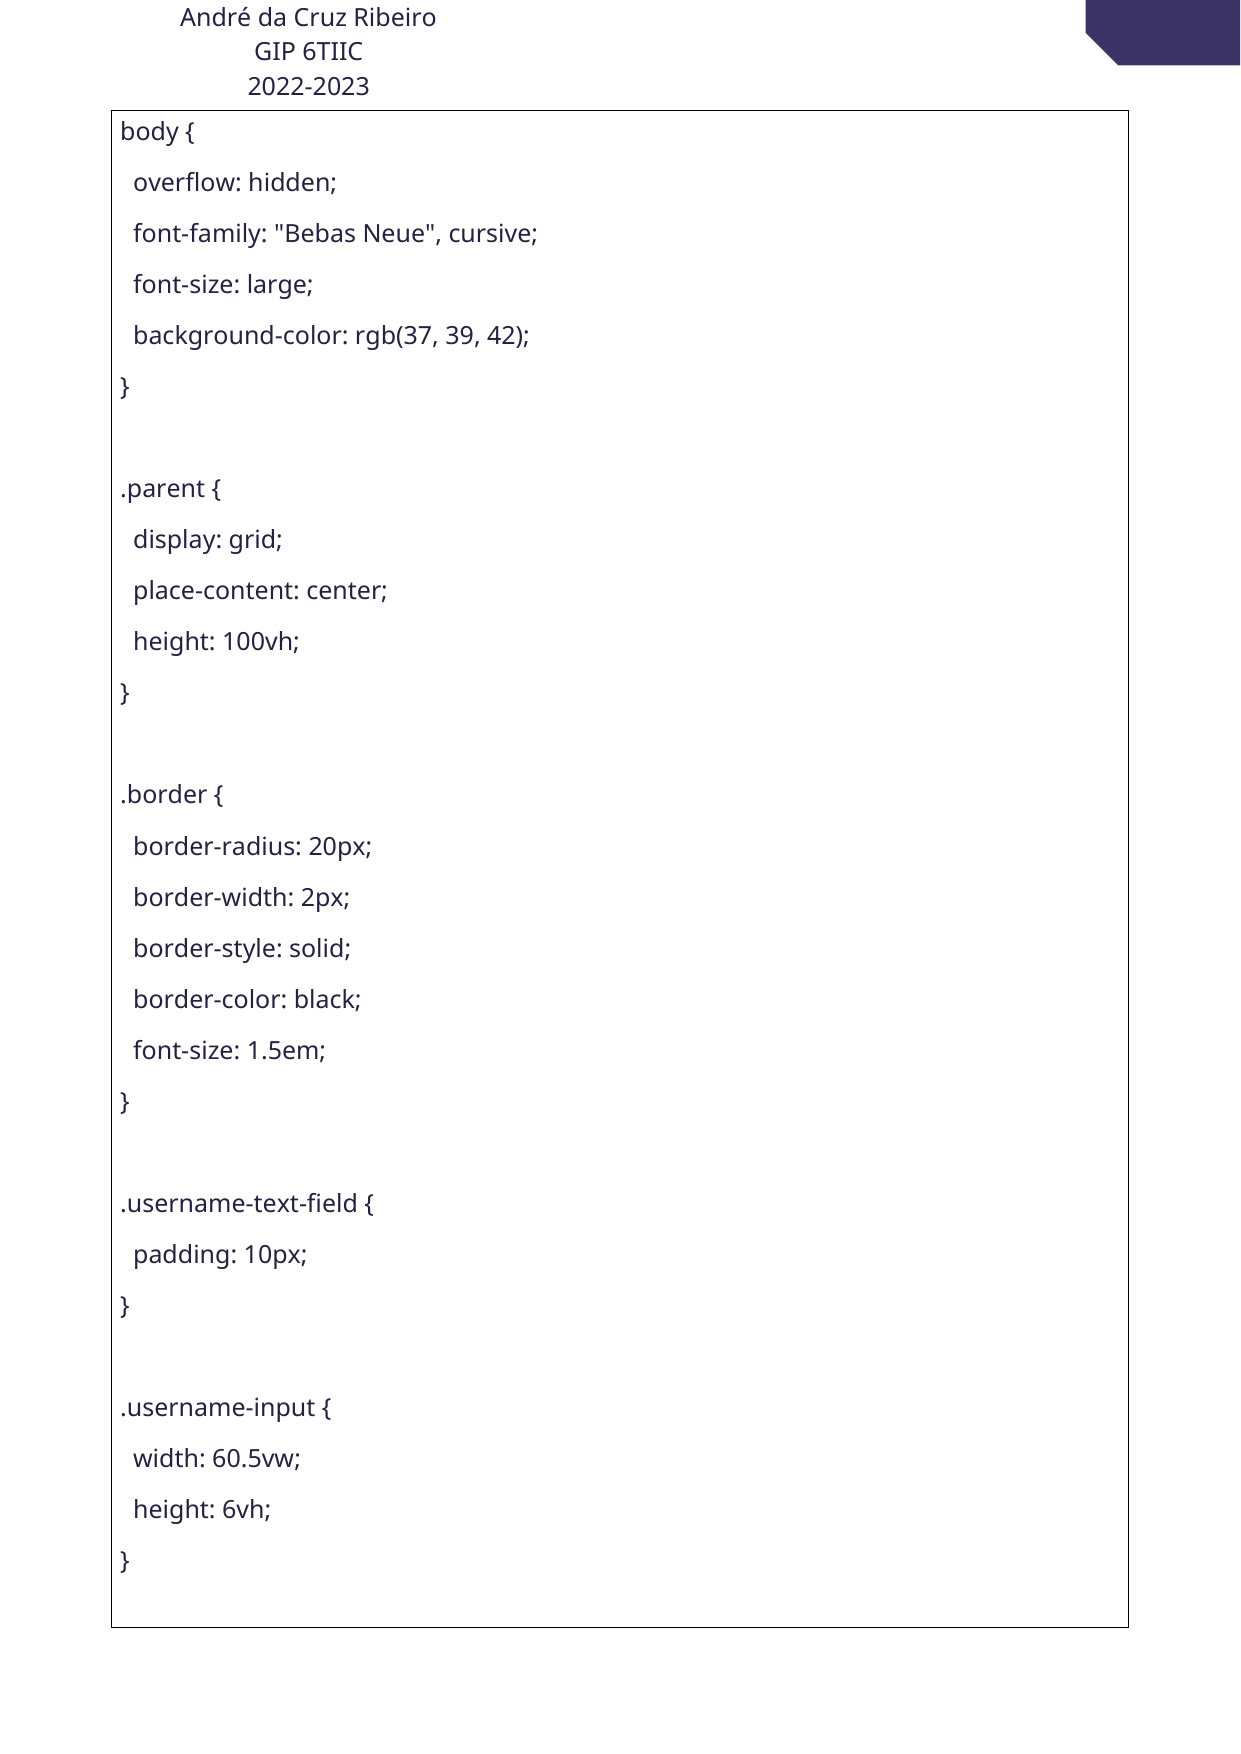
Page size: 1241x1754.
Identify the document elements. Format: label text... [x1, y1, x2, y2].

text overflow: hidden; [112, 161, 1128, 199]
text } [112, 366, 1128, 403]
text } [112, 672, 1128, 709]
text .username-text-field { [112, 1182, 1128, 1219]
text border-radius: 20px; [112, 825, 1128, 862]
text body { [112, 111, 1128, 148]
text display: grid; [112, 519, 1128, 556]
text .username-input { [112, 1386, 1128, 1424]
text .border { [112, 774, 1128, 811]
text .parent { [112, 468, 1128, 505]
text background-color: rgb(37, 39, 42); [112, 314, 1128, 352]
text padding: 10px; [112, 1233, 1128, 1271]
text font-size: 1.5em; [112, 1029, 1128, 1066]
text font-family: "Bebas Neue", cursive; [112, 212, 1128, 250]
text } [112, 1539, 1128, 1577]
text font-size: large; [112, 263, 1128, 301]
text border-color: black; [112, 978, 1128, 1015]
text border-width: 2px; [112, 876, 1128, 913]
text place-content: center; [112, 570, 1128, 607]
text } [112, 1080, 1128, 1117]
text } [112, 1284, 1128, 1322]
text width: 60.5vw; [112, 1437, 1128, 1475]
text border-style: solid; [112, 927, 1128, 964]
text height: 6vh; [112, 1488, 1128, 1526]
text height: 100vh; [112, 621, 1128, 658]
